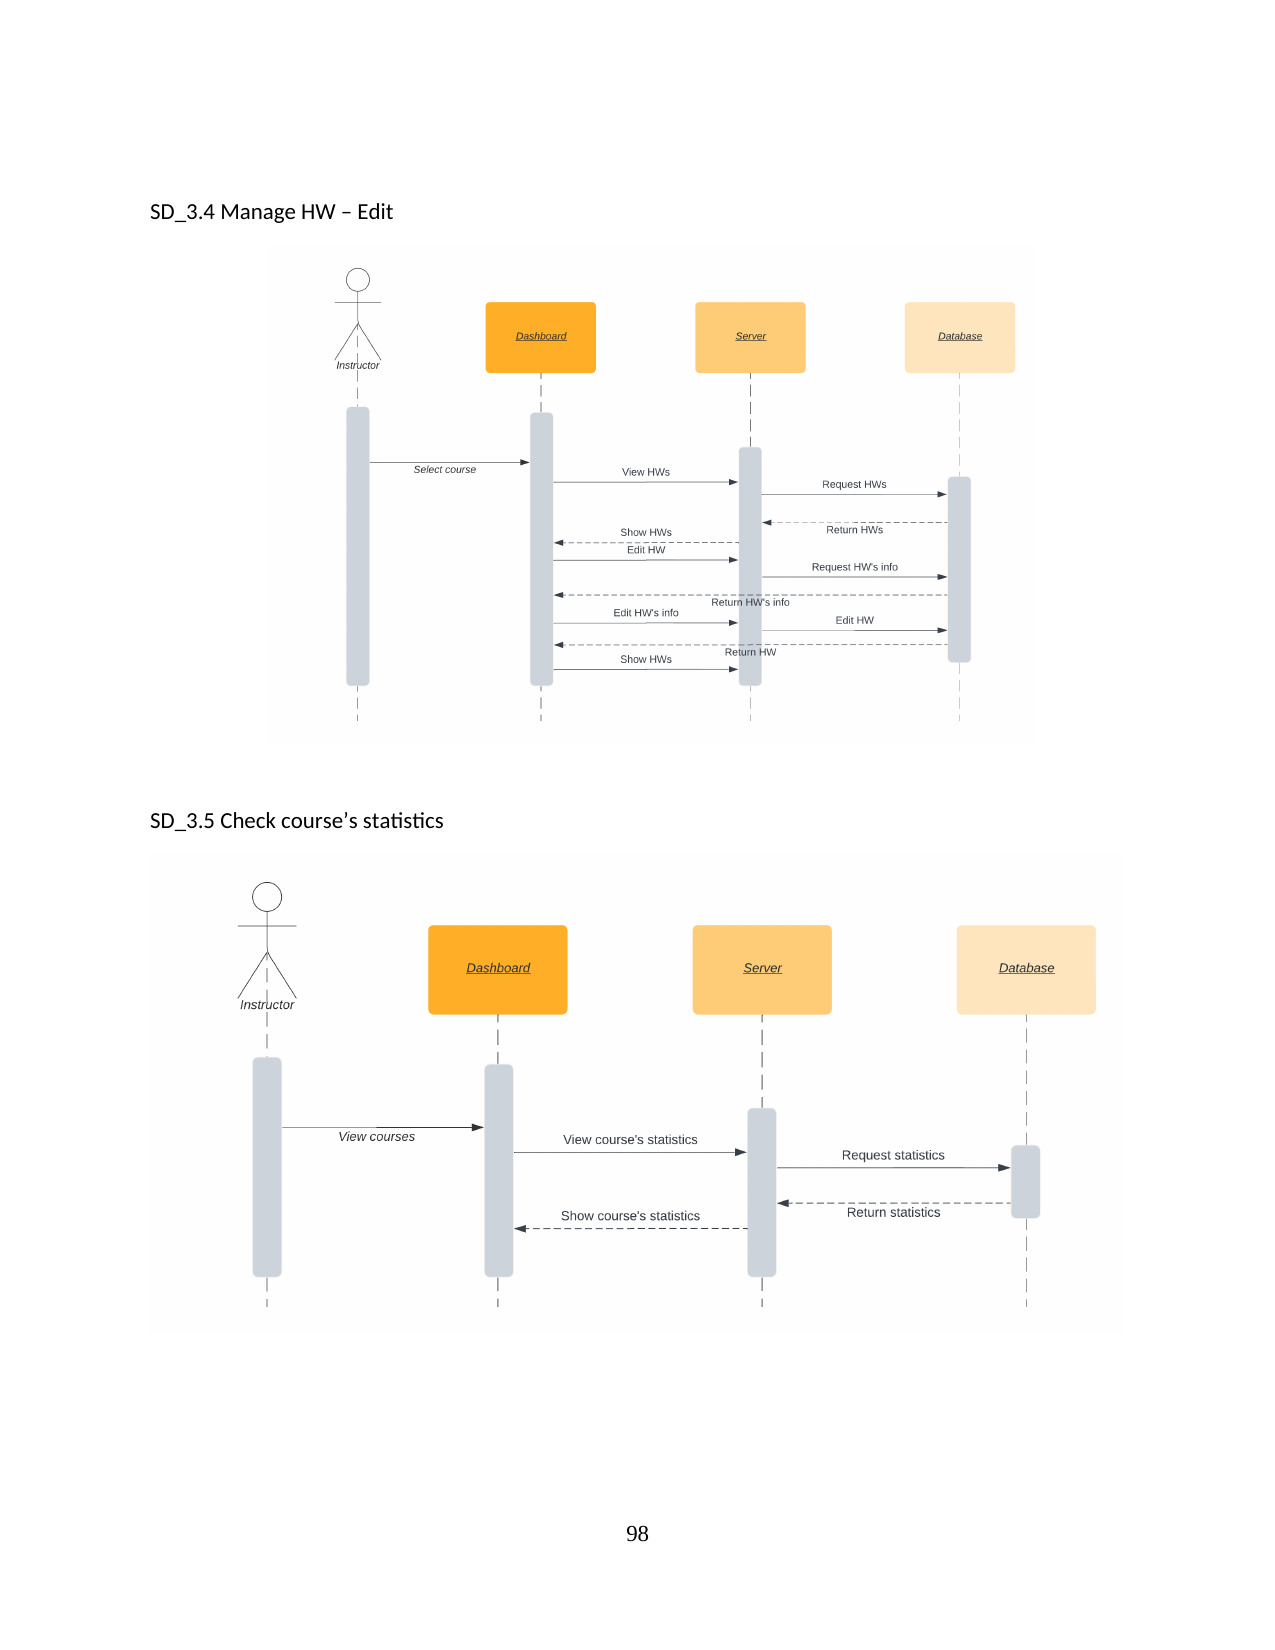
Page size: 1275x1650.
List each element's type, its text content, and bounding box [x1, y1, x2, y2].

text SD_3.4 Manage HW – Edit [150, 197, 1125, 225]
text SD_3.5 Check course’s statistics [150, 806, 1125, 834]
picture [265, 245, 1035, 742]
picture [150, 853, 1122, 1331]
